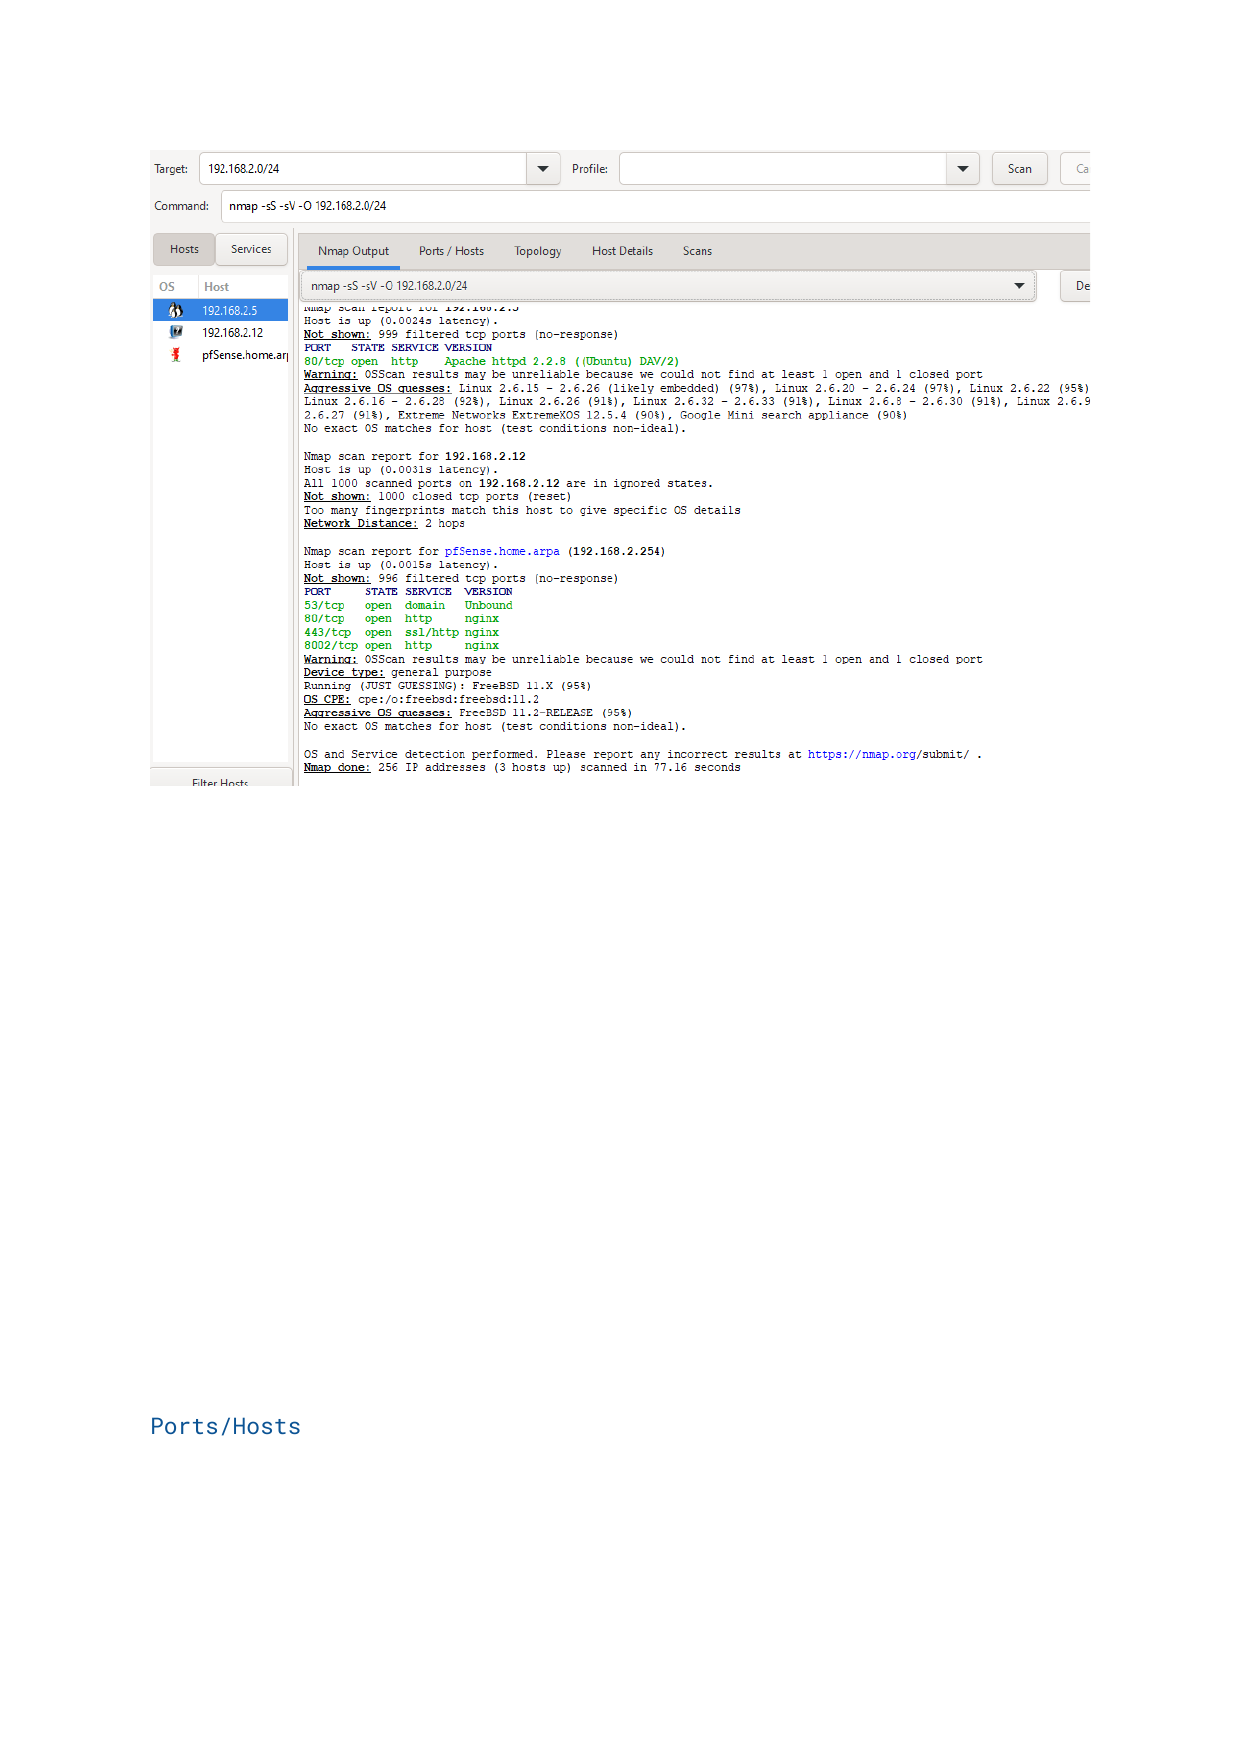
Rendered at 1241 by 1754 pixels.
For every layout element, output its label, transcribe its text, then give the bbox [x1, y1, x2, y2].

text Ports/Hosts [150, 1410, 1153, 1440]
picture [150, 150, 1091, 786]
